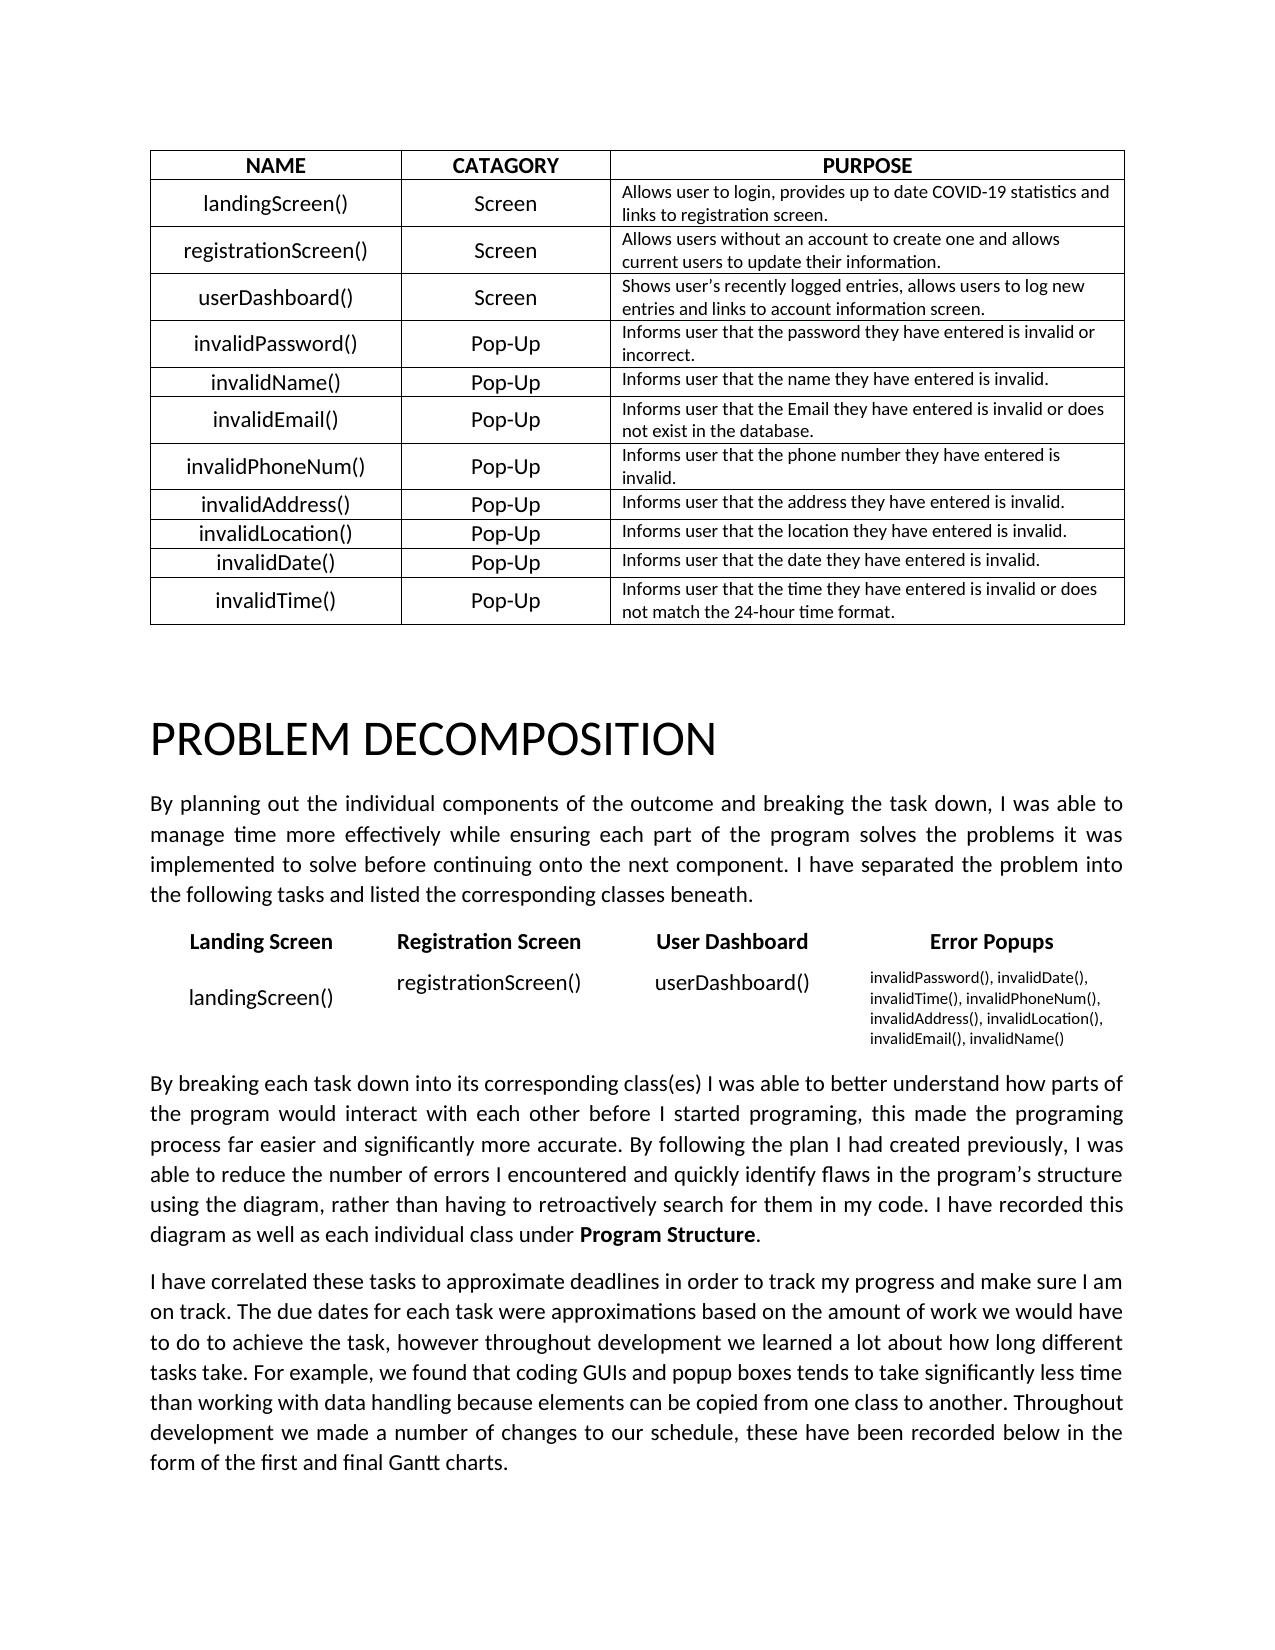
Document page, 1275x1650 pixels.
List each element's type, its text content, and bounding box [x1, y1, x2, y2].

table_cell invalidPhoneNum() [151, 444, 401, 489]
table_cell Informs user that the password they have entered is invalid or incorrect. [611, 321, 1124, 367]
table_cell Informs user that the Email they have entered is invalid or does not exist in the database. [611, 397, 1124, 442]
table_cell Pop-Up [402, 368, 610, 396]
text By planning out the individual components of the outcome and breaking the task down, I was able to manage time more effectively while ensuring each part of the program solves the problems it was implemented to solve before continuing onto the next component. I have separated the problem into the following tasks and listed the corresponding classes beneath. [150, 789, 1125, 908]
table_cell Shows user’s recently logged entries, allows users to log new entries and links to account information screen. [611, 274, 1124, 320]
table_cell Screen [402, 227, 610, 273]
table_cell Informs user that the time they have entered is invalid or does not match the 24-hour time format. [611, 578, 1124, 623]
table_cell invalidLocation() [151, 520, 401, 547]
table_cell Screen [402, 274, 610, 320]
table_cell Pop-Up [402, 490, 610, 518]
table_cell Allows user to login, provides up to date COVID-19 statistics and links to registration screen. [611, 180, 1124, 226]
table_header User Dashboard userDashboard() [606, 927, 859, 1069]
table_cell invalidEmail() [151, 397, 401, 442]
table_cell Informs user that the address they have entered is invalid. [611, 490, 1124, 518]
table_cell invalidName() [151, 368, 401, 396]
table_cell invalidAddress() [151, 490, 401, 518]
table_cell Informs user that the name they have entered is invalid. [611, 368, 1124, 396]
table_cell Pop-Up [402, 549, 610, 577]
table_header Registration Screen registrationScreen() [373, 927, 606, 1069]
table_cell Screen [402, 180, 610, 226]
table_cell Informs user that the date they have entered is invalid. [611, 549, 1124, 577]
table_cell Informs user that the phone number they have entered is invalid. [611, 444, 1124, 489]
table_cell Pop-Up [402, 397, 610, 442]
table_header CATAGORY [402, 151, 610, 179]
table_cell invalidDate() [151, 549, 401, 577]
text PROBLEM DECOMPOSITION [150, 707, 1125, 768]
table_header Landing Screen landingScreen() [150, 927, 372, 1069]
table_cell invalidPassword() [151, 321, 401, 367]
table_cell invalidTime() [151, 578, 401, 623]
table_cell Informs user that the location they have entered is invalid. [611, 520, 1124, 547]
table_cell userDashboard() [151, 274, 401, 320]
table_cell registrationScreen() [151, 227, 401, 273]
table_cell landingScreen() [151, 180, 401, 226]
text I have correlated these tasks to approximate deadlines in order to track my progress and make sure I am on track. The due dates for each task were approximations based on the amount of work we would have to do to achieve the task, however throughout development we learned a lot about how long different tasks take. For example, we found that coding GUIs and popup boxes tends to take significantly less time than working with data handling because elements can be copied from one class to another. Throughout development we made a number of changes to our schedule, these have been recorded below in the form of the first and final Gantt charts. [150, 1267, 1125, 1476]
table_cell Pop-Up [402, 321, 610, 367]
table_header Error Popups invalidPassword(), invalidDate(), invalidTime(), invalidPhoneNum(), invalidAddress(), invalidLocation(), invalidEmail(), invalidName() [859, 927, 1125, 1069]
table_cell Pop-Up [402, 520, 610, 547]
table_cell Pop-Up [402, 444, 610, 489]
text By breaking each task down into its corresponding class(es) I was able to better understand how parts of the program would interact with each other before I started programing, this made the programing process far easier and significantly more accurate. By following the plan I had created previously, I was able to reduce the number of errors I encountered and quickly identify flaws in the program’s structure using the diagram, rather than having to retroactively search for them in my code. I have recorded this diagram as well as each individual class under Program Structure. [150, 1069, 1125, 1248]
table_header PURPOSE [611, 151, 1124, 179]
table_header NAME [151, 151, 401, 179]
table_cell Allows users without an account to create one and allows current users to update their information. [611, 227, 1124, 273]
table_cell Pop-Up [402, 578, 610, 623]
